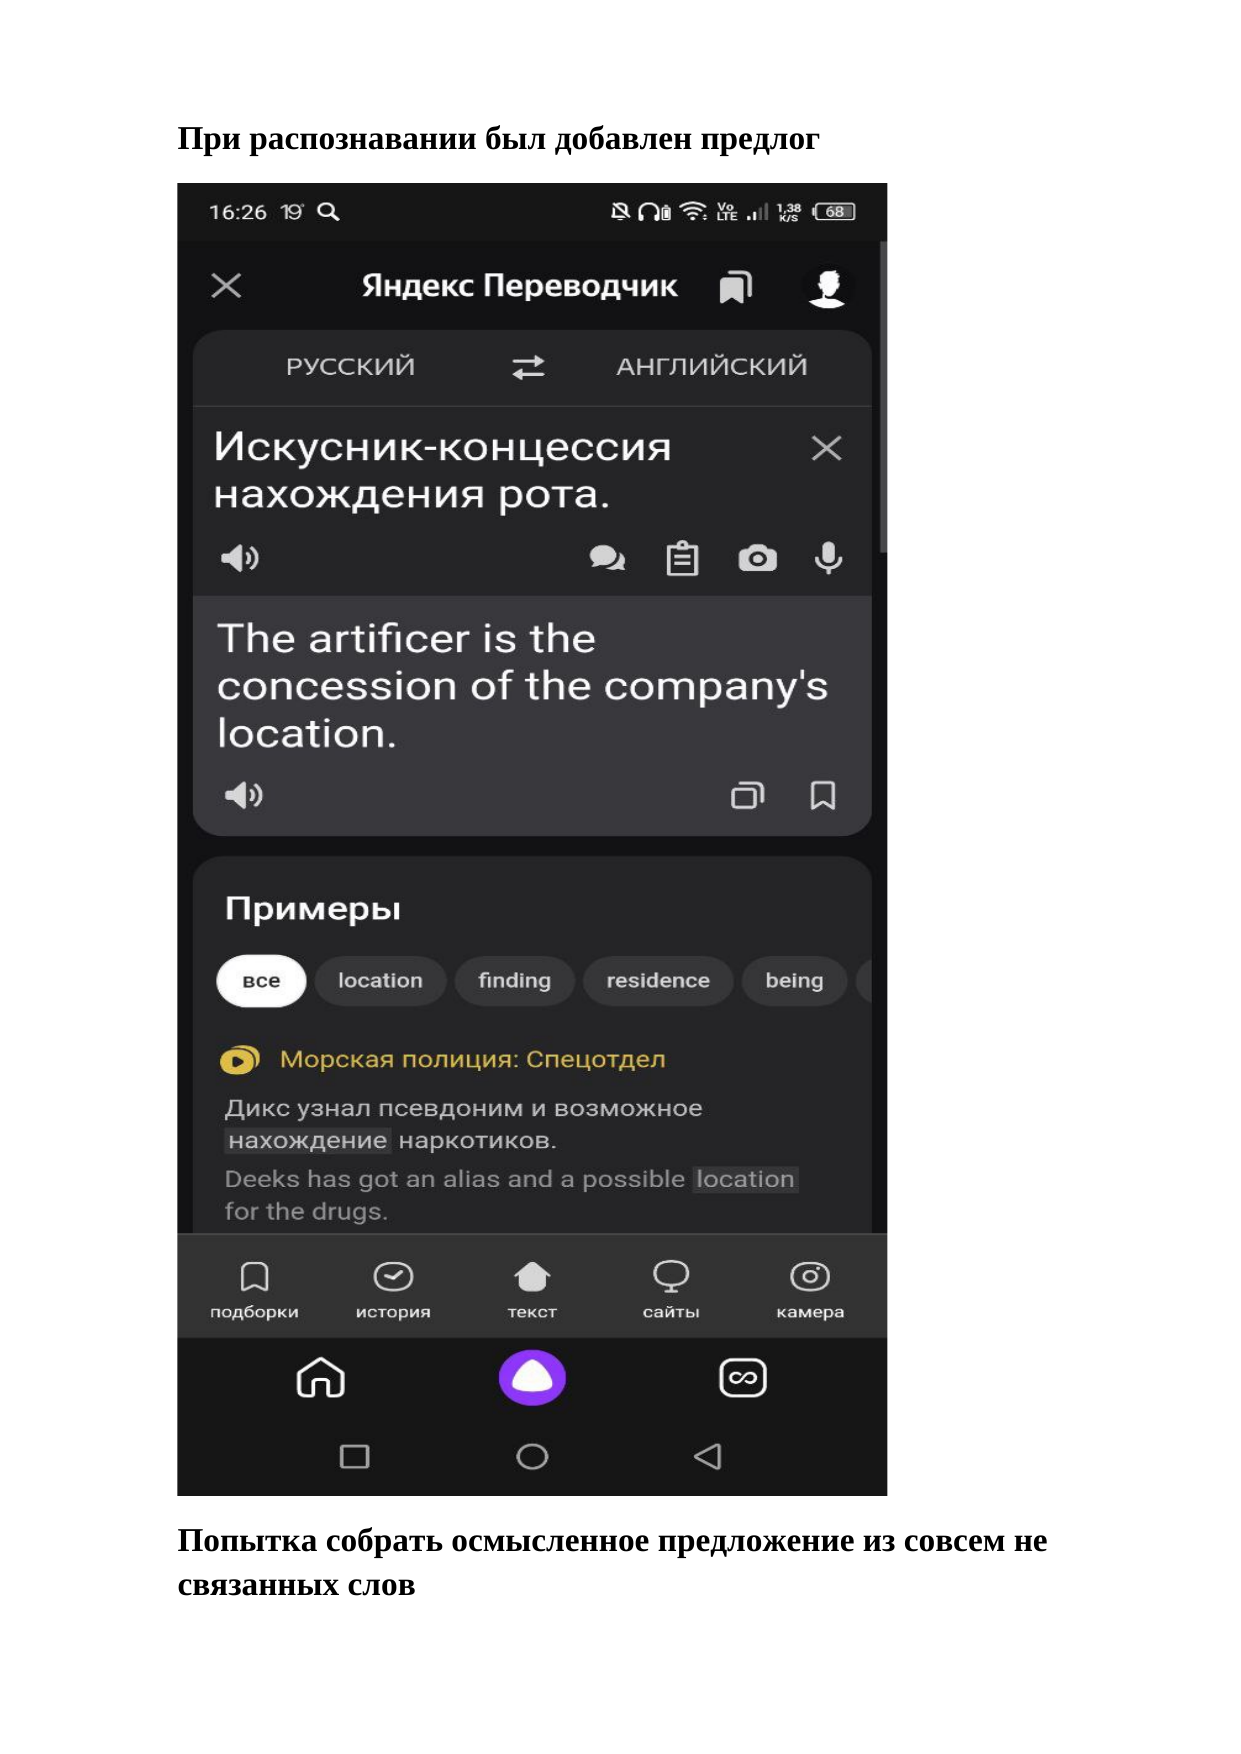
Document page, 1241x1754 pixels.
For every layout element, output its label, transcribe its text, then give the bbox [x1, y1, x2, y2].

text Попытка собрать осмысленное предложение из совсем не связанных слов [177, 1520, 1152, 1603]
text При распознавании был добавлен предлог [177, 118, 1152, 156]
picture [177, 183, 888, 1496]
